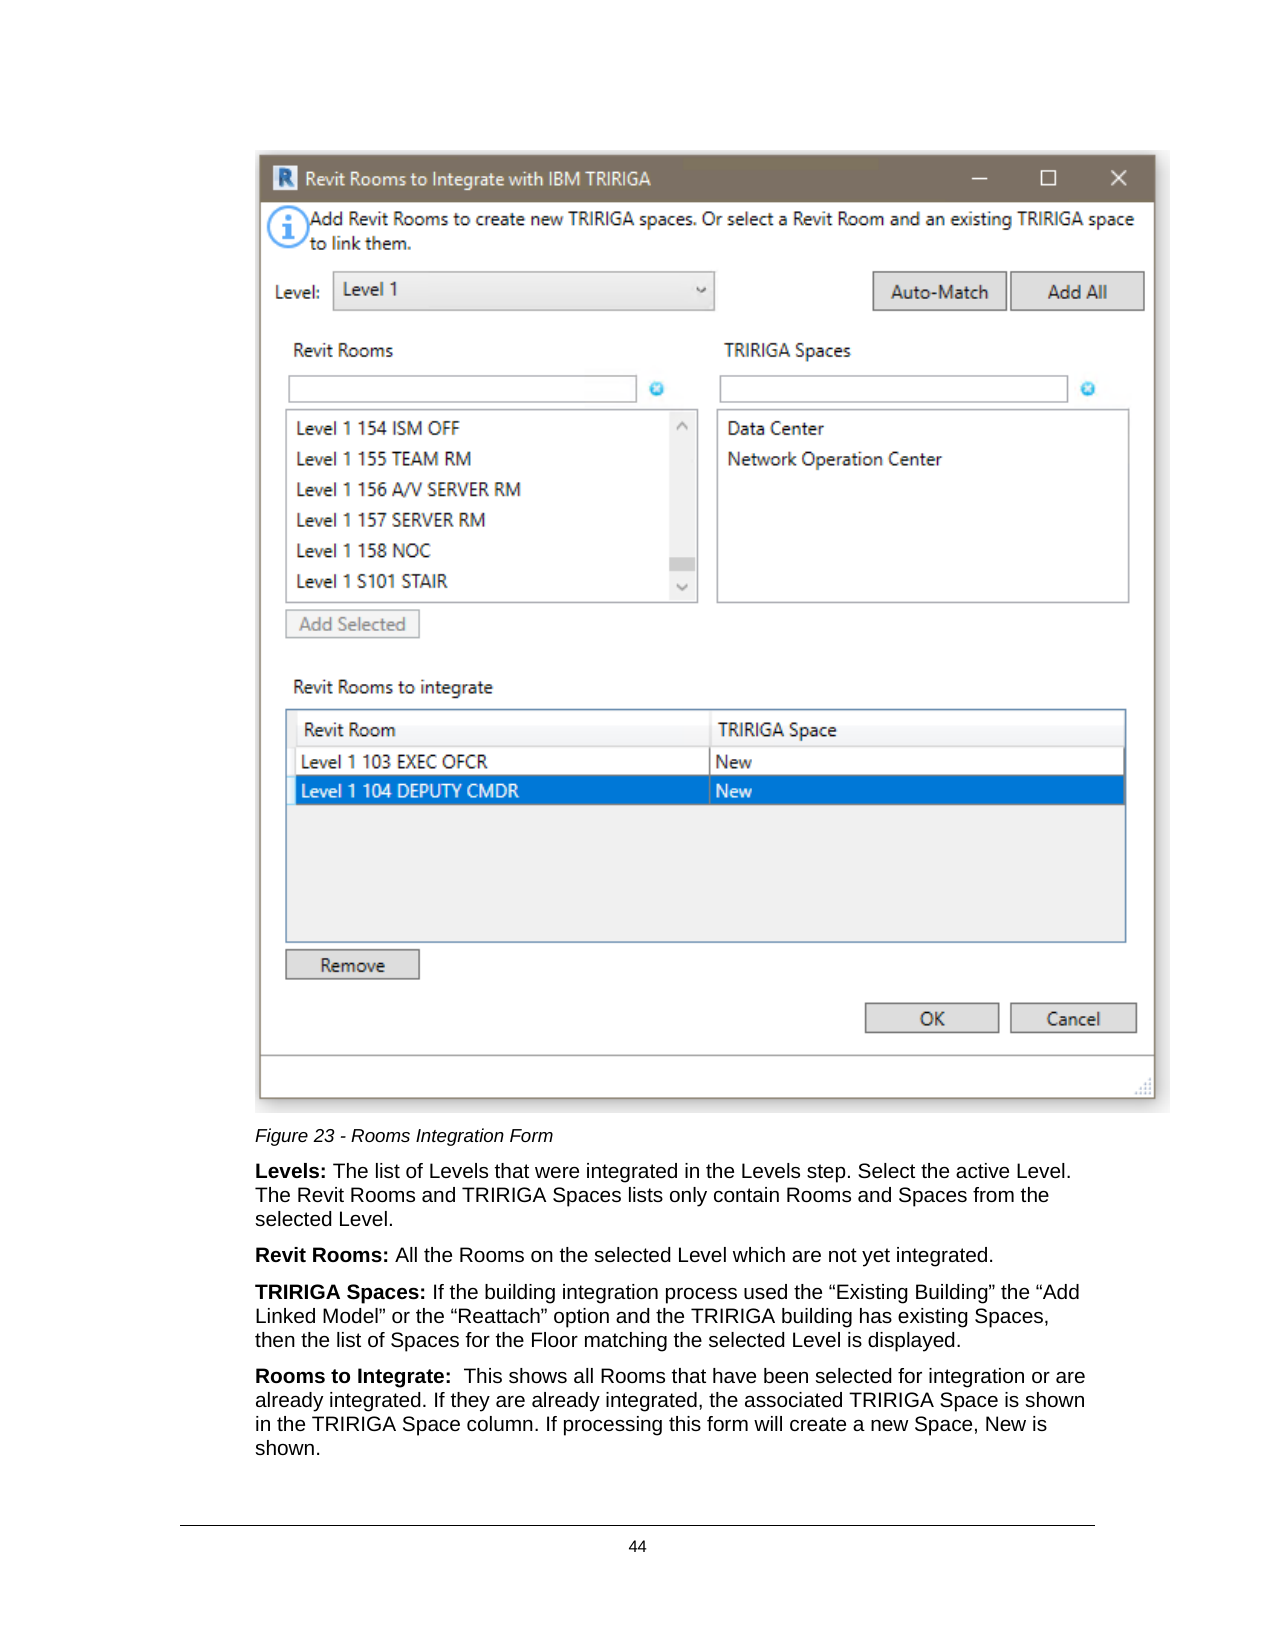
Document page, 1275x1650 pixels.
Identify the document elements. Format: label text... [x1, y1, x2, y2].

text TRIRIGA Spaces: If the building integration process used the “Existing Building” the “Add Linked Model” or the “Reattach” option and the TRIRIGA building has existing Spaces, then the list of Spaces for the Floor matching the selected Level is displayed. [255, 1280, 1095, 1352]
picture [255, 150, 1170, 1113]
text Figure 23 - Rooms Integration Form [255, 1125, 1095, 1146]
text Rooms to Integrate: This shows all Rooms that have been selected for integration or are already integrated. If they are already integrated, the associated TRIRIGA Space is shown in the TRIRIGA Space column. If processing this form will create a new Space, New is shown. [255, 1364, 1095, 1460]
text Revit Rooms: All the Rooms on the selected Level which are not yet integrated. [255, 1243, 1095, 1267]
text Levels: The list of Levels that were integrated in the Levels step. Select the active Level. The Revit Rooms and TRIRIGA Spaces lists only contain Rooms and Spaces from the selected Level. [255, 1159, 1095, 1231]
